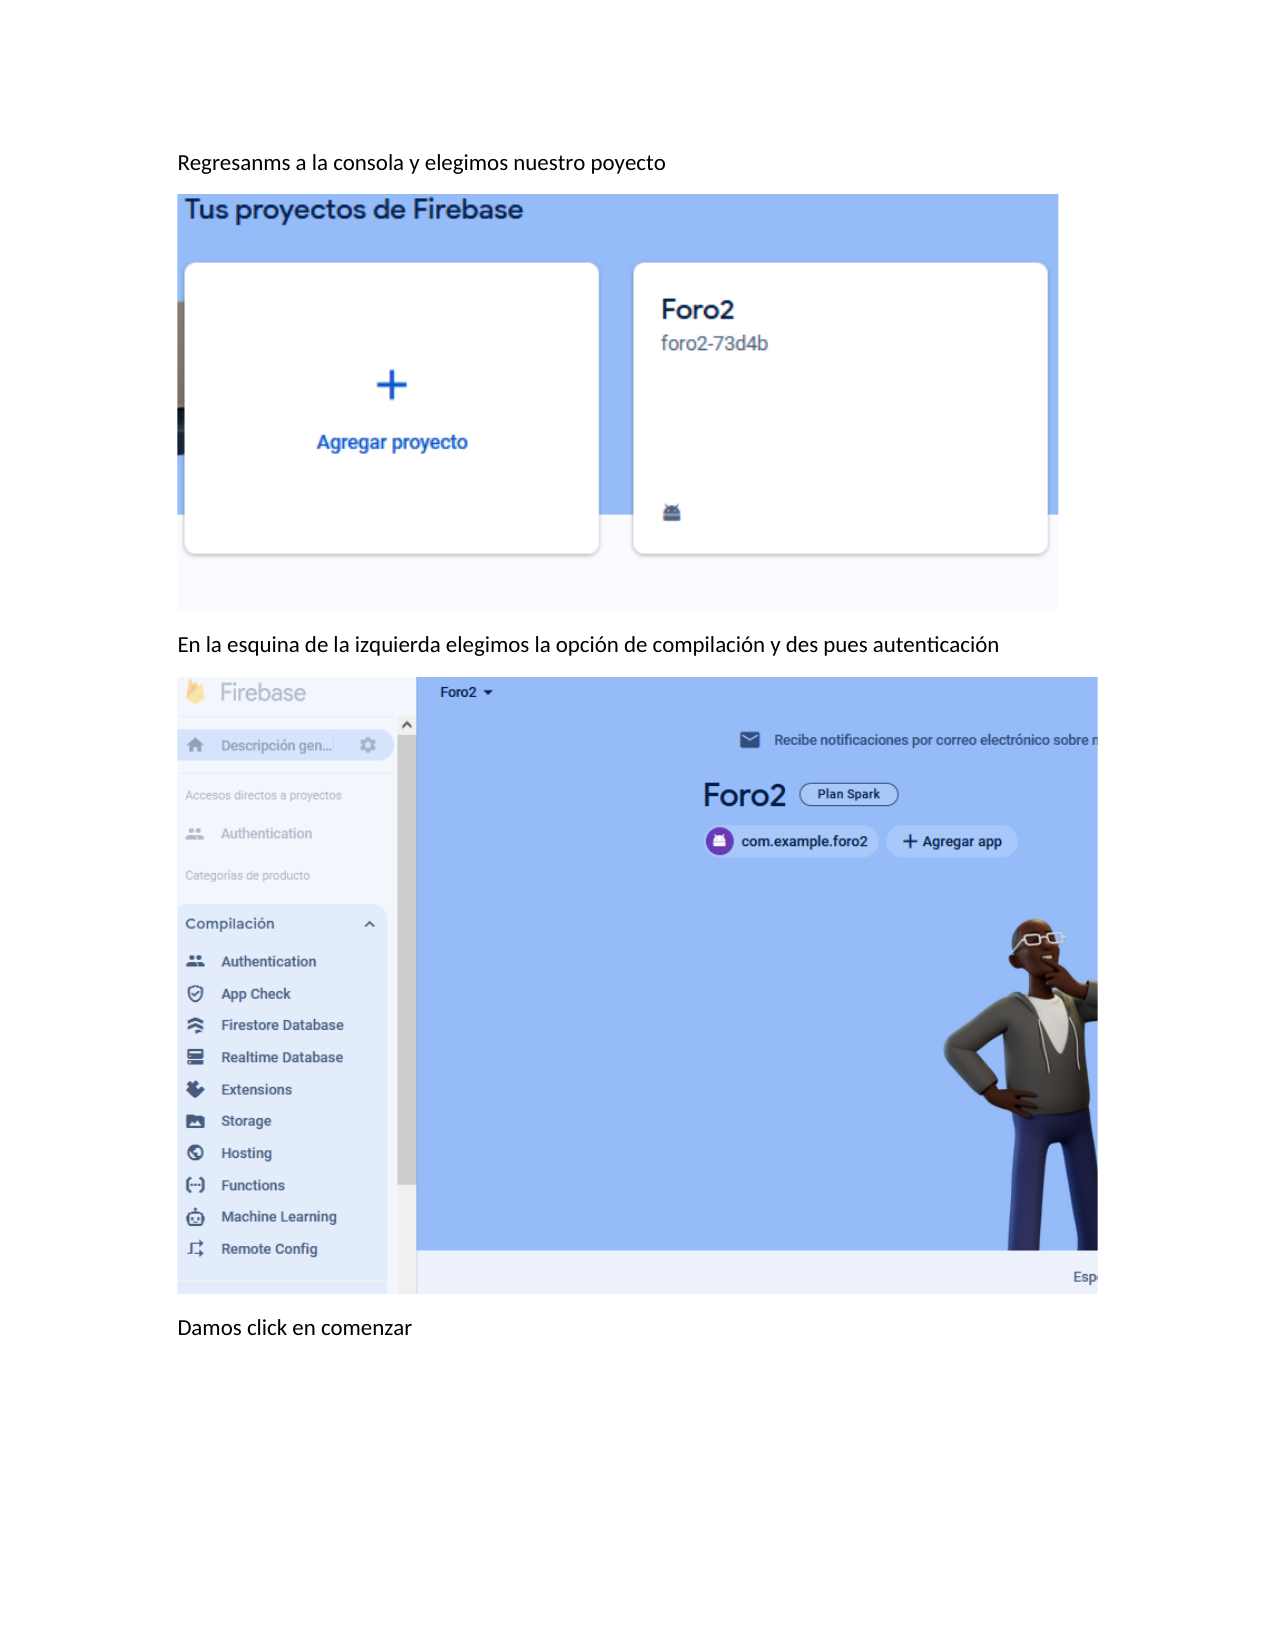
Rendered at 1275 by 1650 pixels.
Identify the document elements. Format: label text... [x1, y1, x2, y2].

picture [177, 194, 1059, 612]
text Damos click en comenzar [177, 1313, 1098, 1341]
text En la esquina de la izquierda elegimos la opción de compilación y des pues autenticación [177, 631, 1098, 658]
text Regresanms a la consola y elegimos nuestro poyecto [177, 148, 1098, 176]
picture [177, 677, 1098, 1294]
